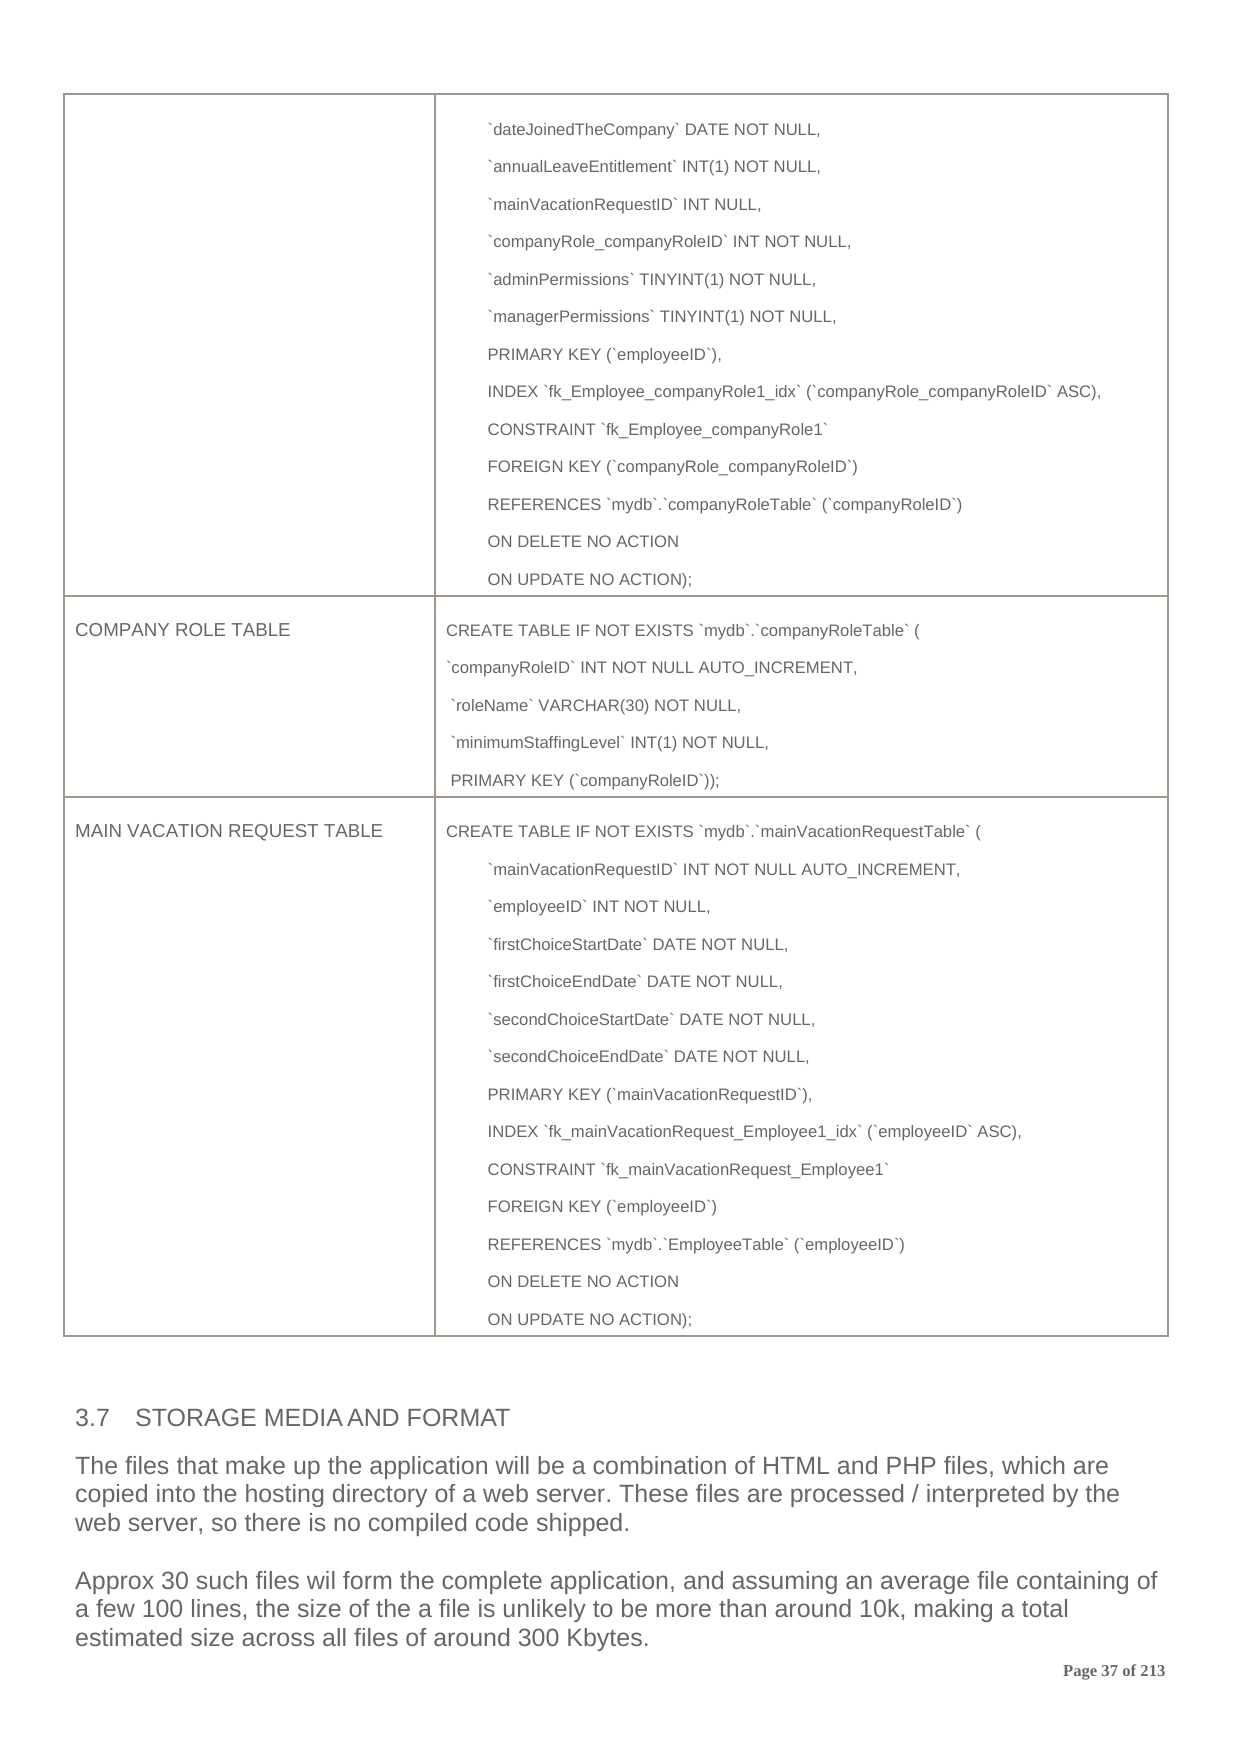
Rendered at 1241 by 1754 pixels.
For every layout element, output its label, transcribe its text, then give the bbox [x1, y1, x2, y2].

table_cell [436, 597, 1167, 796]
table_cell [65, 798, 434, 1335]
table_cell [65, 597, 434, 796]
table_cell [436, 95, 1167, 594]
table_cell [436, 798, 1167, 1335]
text The files that make up the application will be a combination of HTML and PHP files, which are copied into the hosting directory of a web server. These files are processed / interpreted by the web server, so there is no compiled code shipped. [75, 1451, 1165, 1537]
text Approx 30 such files wil form the complete application, and assuming an average file containing of a few 100 lines, the size of the a file is unlikely to be more than around 10k, making a total estimated size across all files of around 300 Kbytes. [75, 1566, 1165, 1652]
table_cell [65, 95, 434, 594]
subtitle storage media and format [75, 1403, 1165, 1432]
